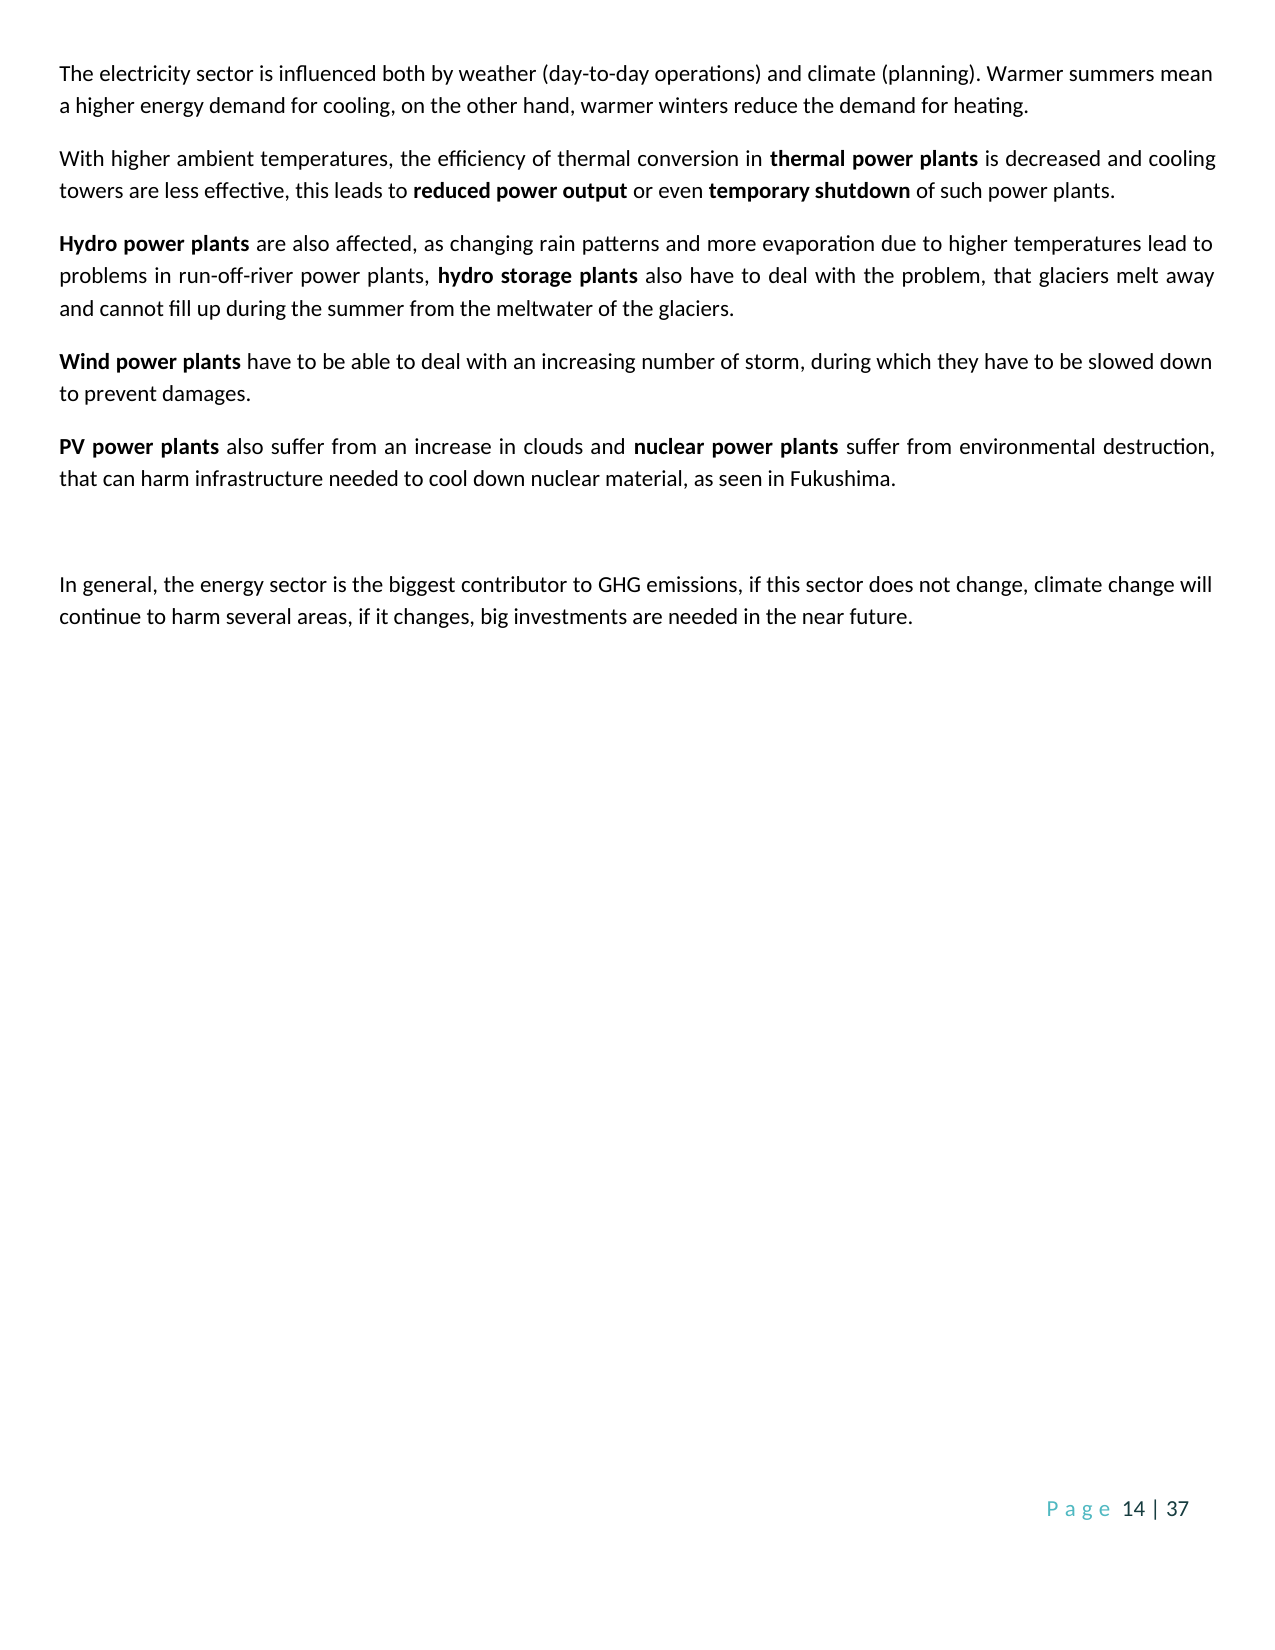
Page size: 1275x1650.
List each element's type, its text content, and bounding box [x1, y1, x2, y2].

text PV power plants also suffer from an increase in clouds and nuclear power plants suffer from environmental destruction, that can harm infrastructure needed to cool down nuclear material, as seen in Fukushima. [59, 432, 1216, 492]
text With higher ambient temperatures, the efficiency of thermal conversion in thermal power plants is decreased and cooling towers are less effective, this leads to reduced power output or even temporary shutdown of such power plants. [59, 144, 1216, 204]
text In general, the energy sector is the biggest contributor to GHG emissions, if this sector does not change, climate change will continue to harm several areas, if it changes, big investments are needed in the near future. [59, 570, 1216, 631]
text Hydro power plants are also affected, as changing rain patterns and more evaporation due to higher temperatures lead to problems in run-off-river power plants, hydro storage plants also have to deal with the problem, that glaciers melt away and cannot fill up during the summer from the meltwater of the glaciers. [59, 229, 1216, 322]
text Wind power plants have to be able to deal with an increasing number of storm, during which they have to be slowed down to prevent damages. [59, 347, 1216, 407]
text The electricity sector is influenced both by weather (day-to-day operations) and climate (planning). Warmer summers mean a higher energy demand for cooling, on the other hand, warmer winters reduce the demand for heating. [59, 59, 1216, 119]
